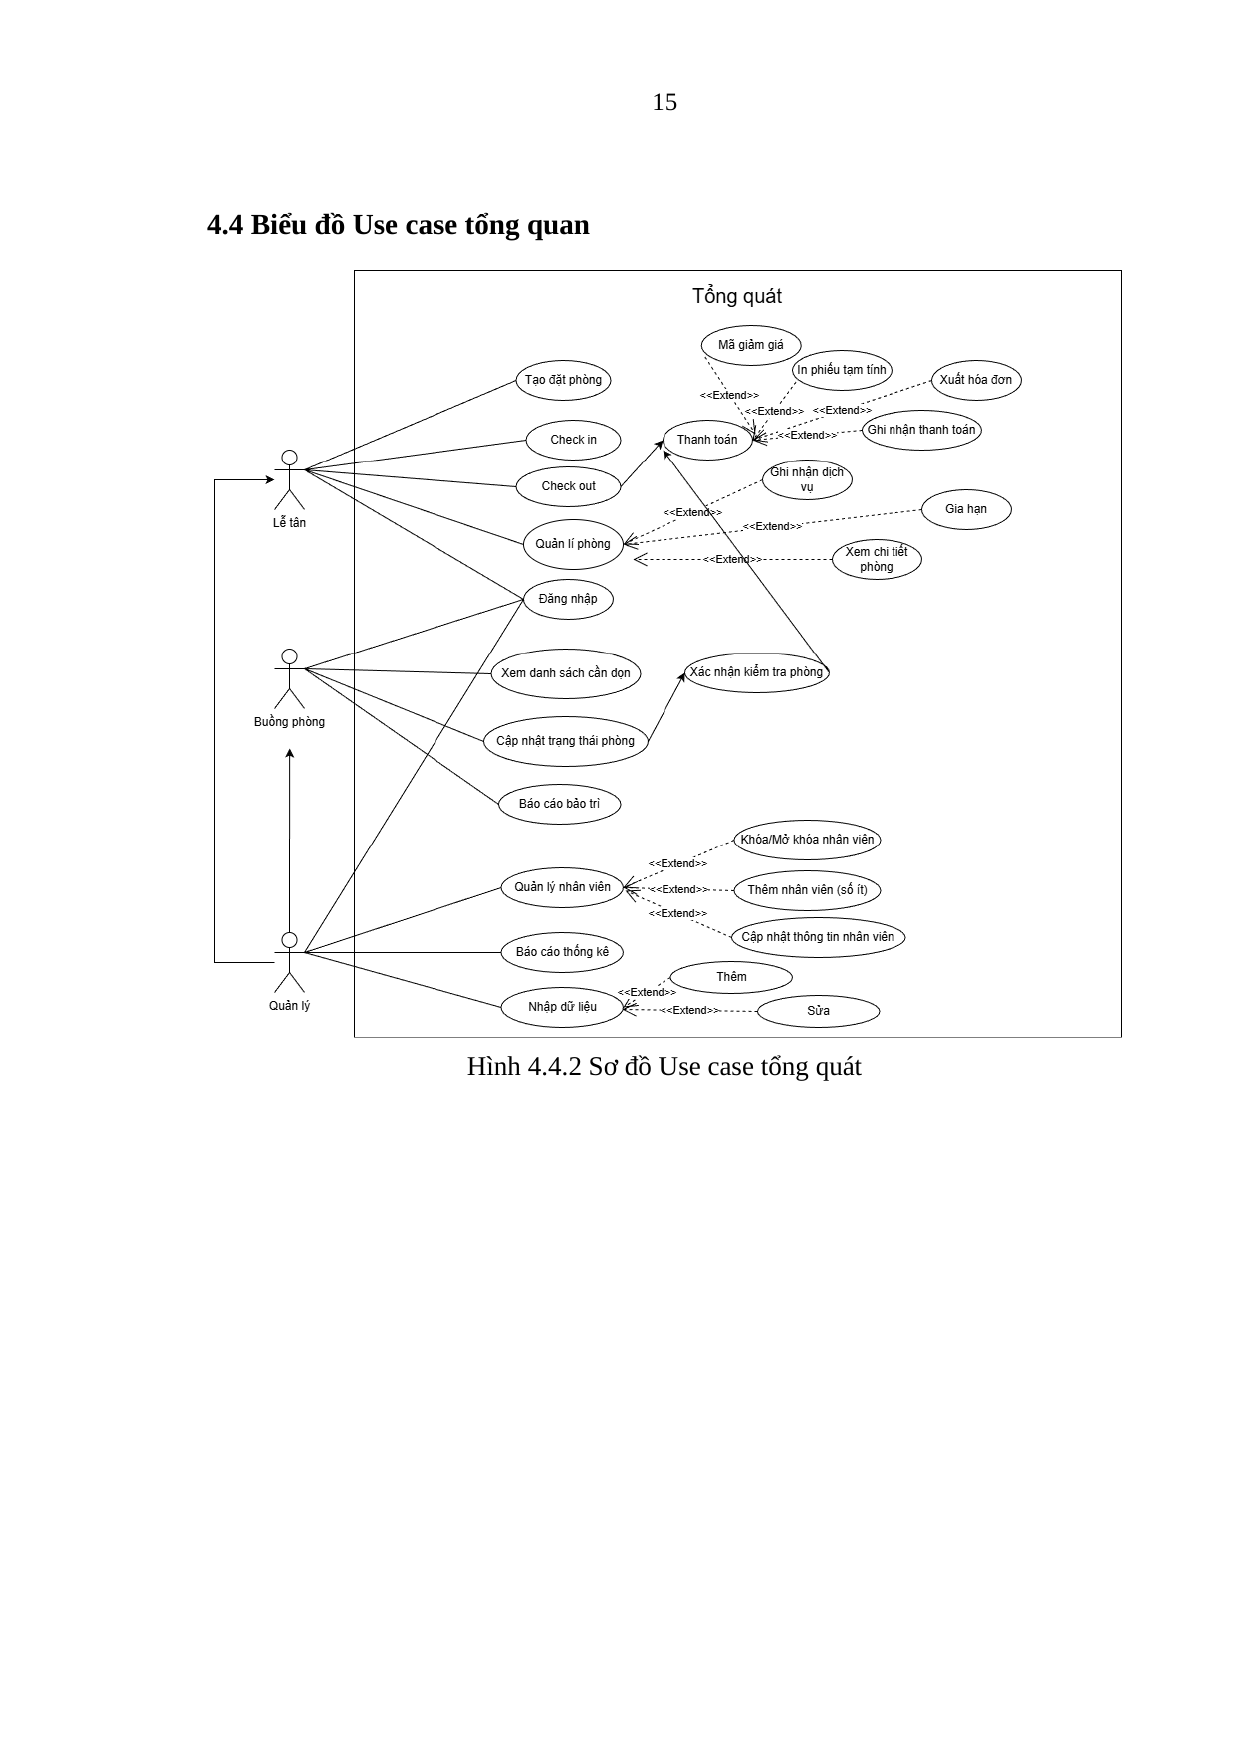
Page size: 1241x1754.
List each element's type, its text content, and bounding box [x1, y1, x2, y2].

picture [206, 269, 1123, 1038]
subtitle Biểu đồ Use case tổng quan [207, 207, 1122, 240]
